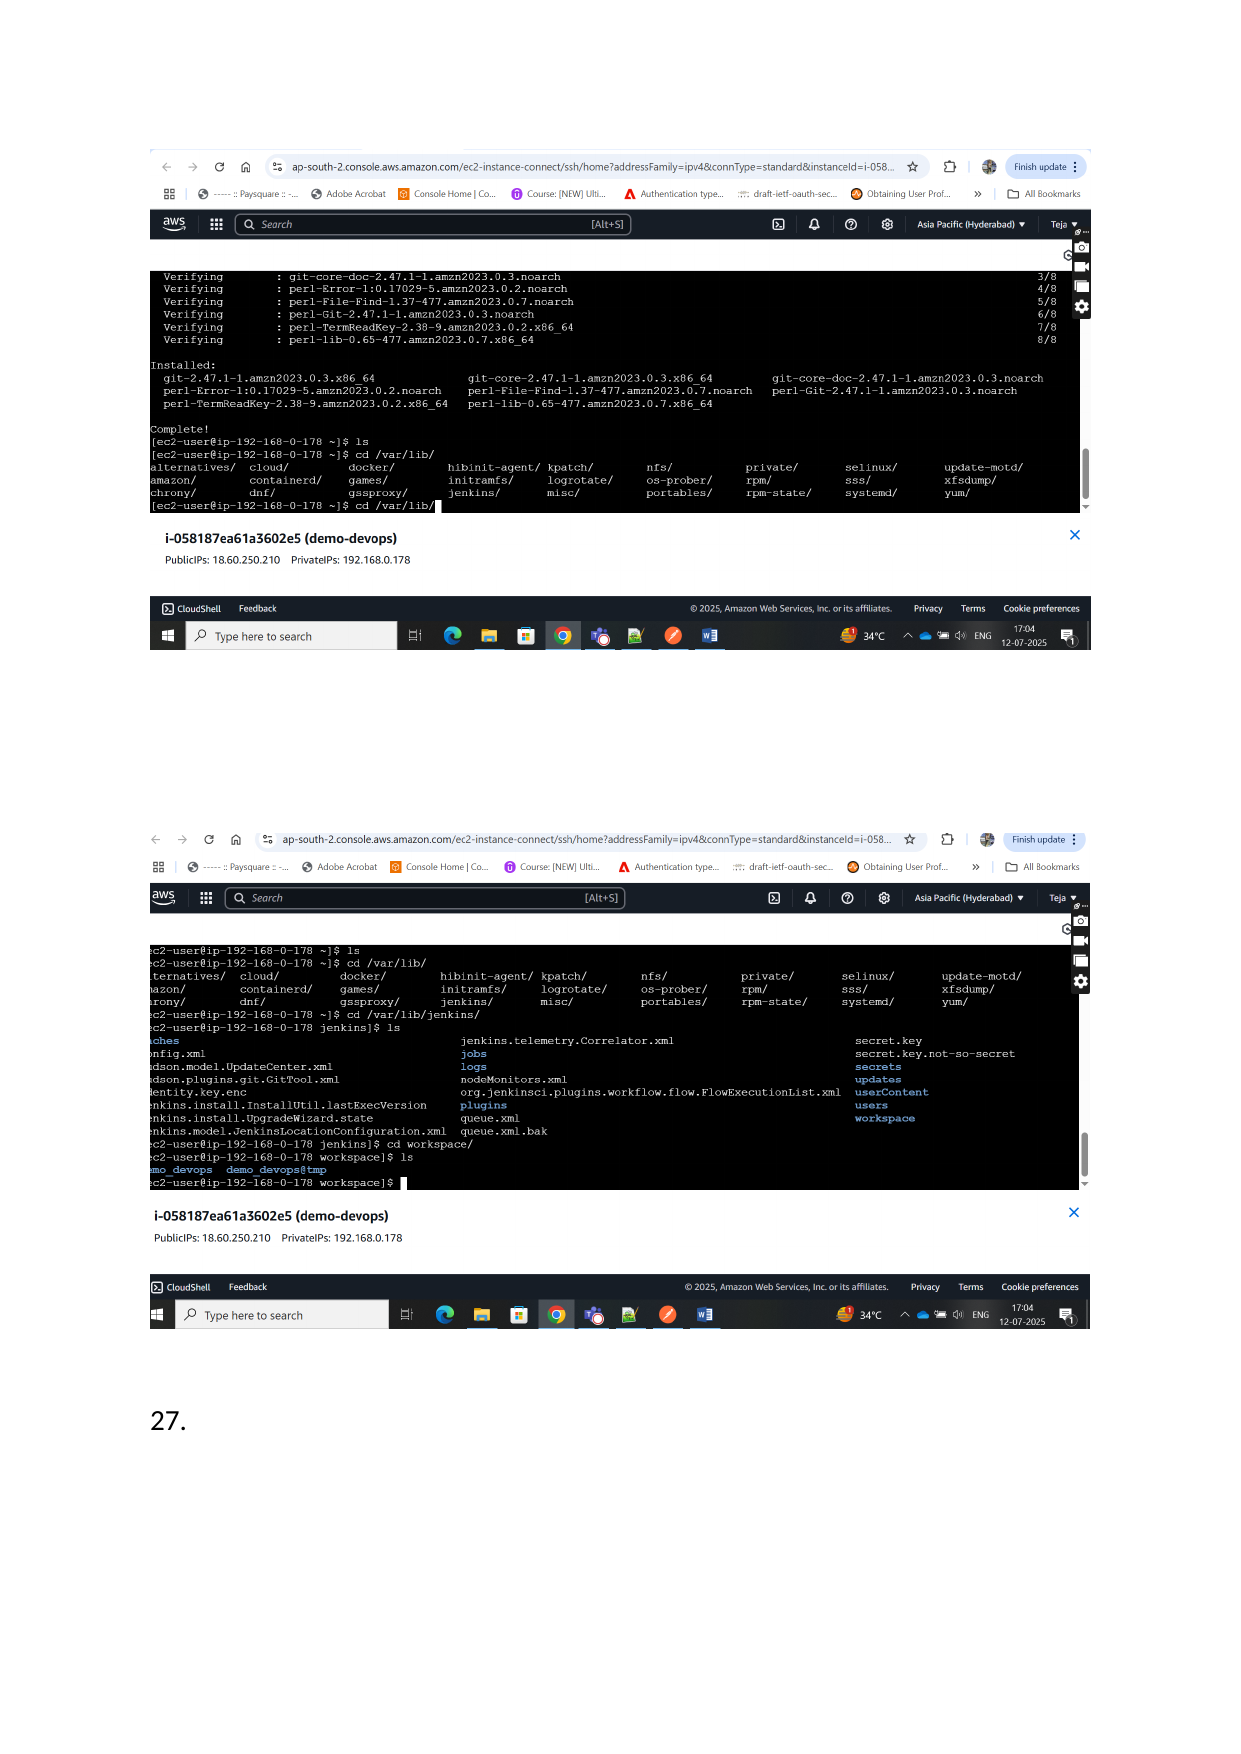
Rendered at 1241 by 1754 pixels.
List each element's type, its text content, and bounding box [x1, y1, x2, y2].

text 27. [150, 1402, 1090, 1438]
picture [150, 833, 1090, 1329]
picture [150, 149, 1091, 650]
